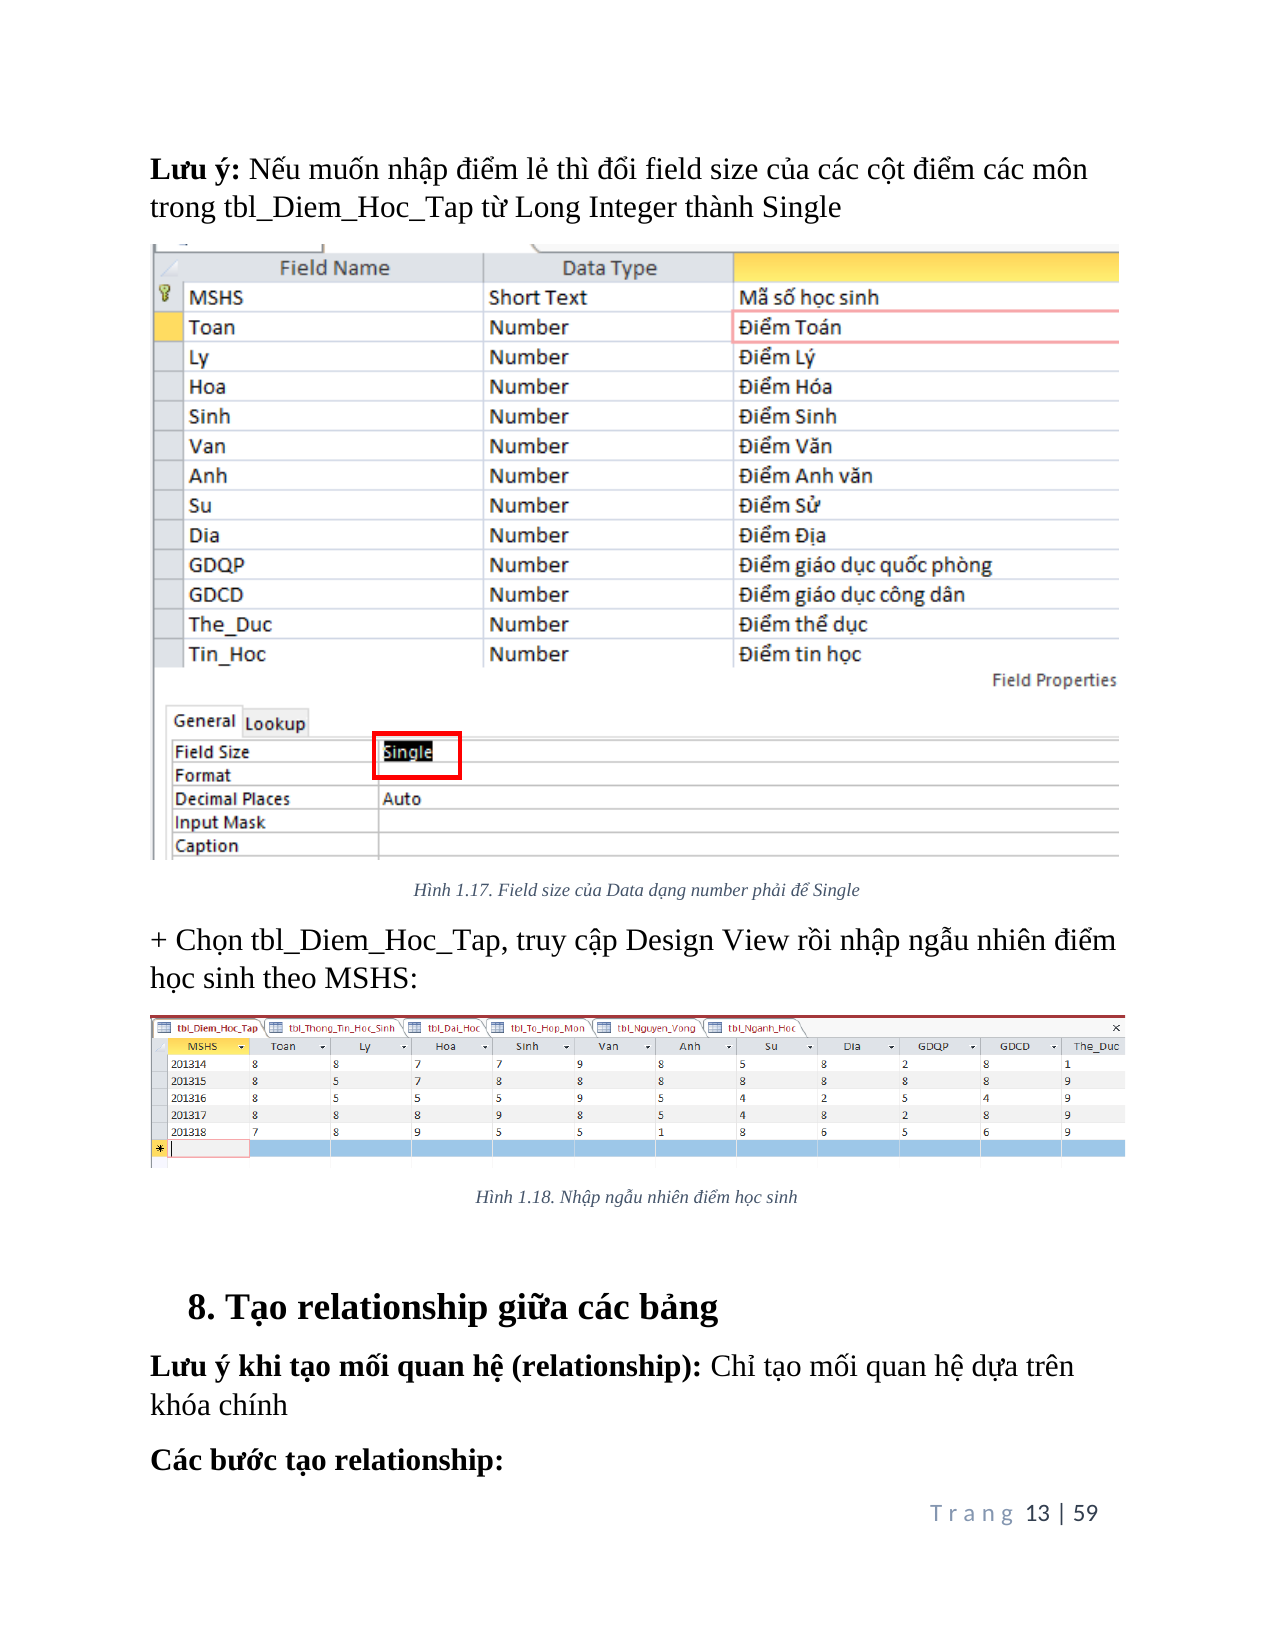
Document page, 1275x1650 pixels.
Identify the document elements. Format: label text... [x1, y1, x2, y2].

text Các bước tạo relationship: [150, 1441, 1125, 1477]
text + Chọn tbl_Diem_Hoc_Tap, truy cập Design View rồi nhập ngẫu nhiên điểm học sinh theo MSHS: [150, 921, 1125, 996]
text Lưu ý: Nếu muốn nhập điểm lẻ thì đổi field size của các cột điểm các môn trong tbl_Diem_Hoc_Tap từ Long Integer thành Single [150, 150, 1125, 225]
picture [150, 244, 1119, 860]
picture [150, 1015, 1125, 1168]
text Lưu ý khi tạo mối quan hệ (relationship): Chỉ tạo mối quan hệ dựa trên khóa chính [150, 1347, 1125, 1422]
subtitle Tạo relationship giữa các bảng [187, 1284, 1125, 1327]
